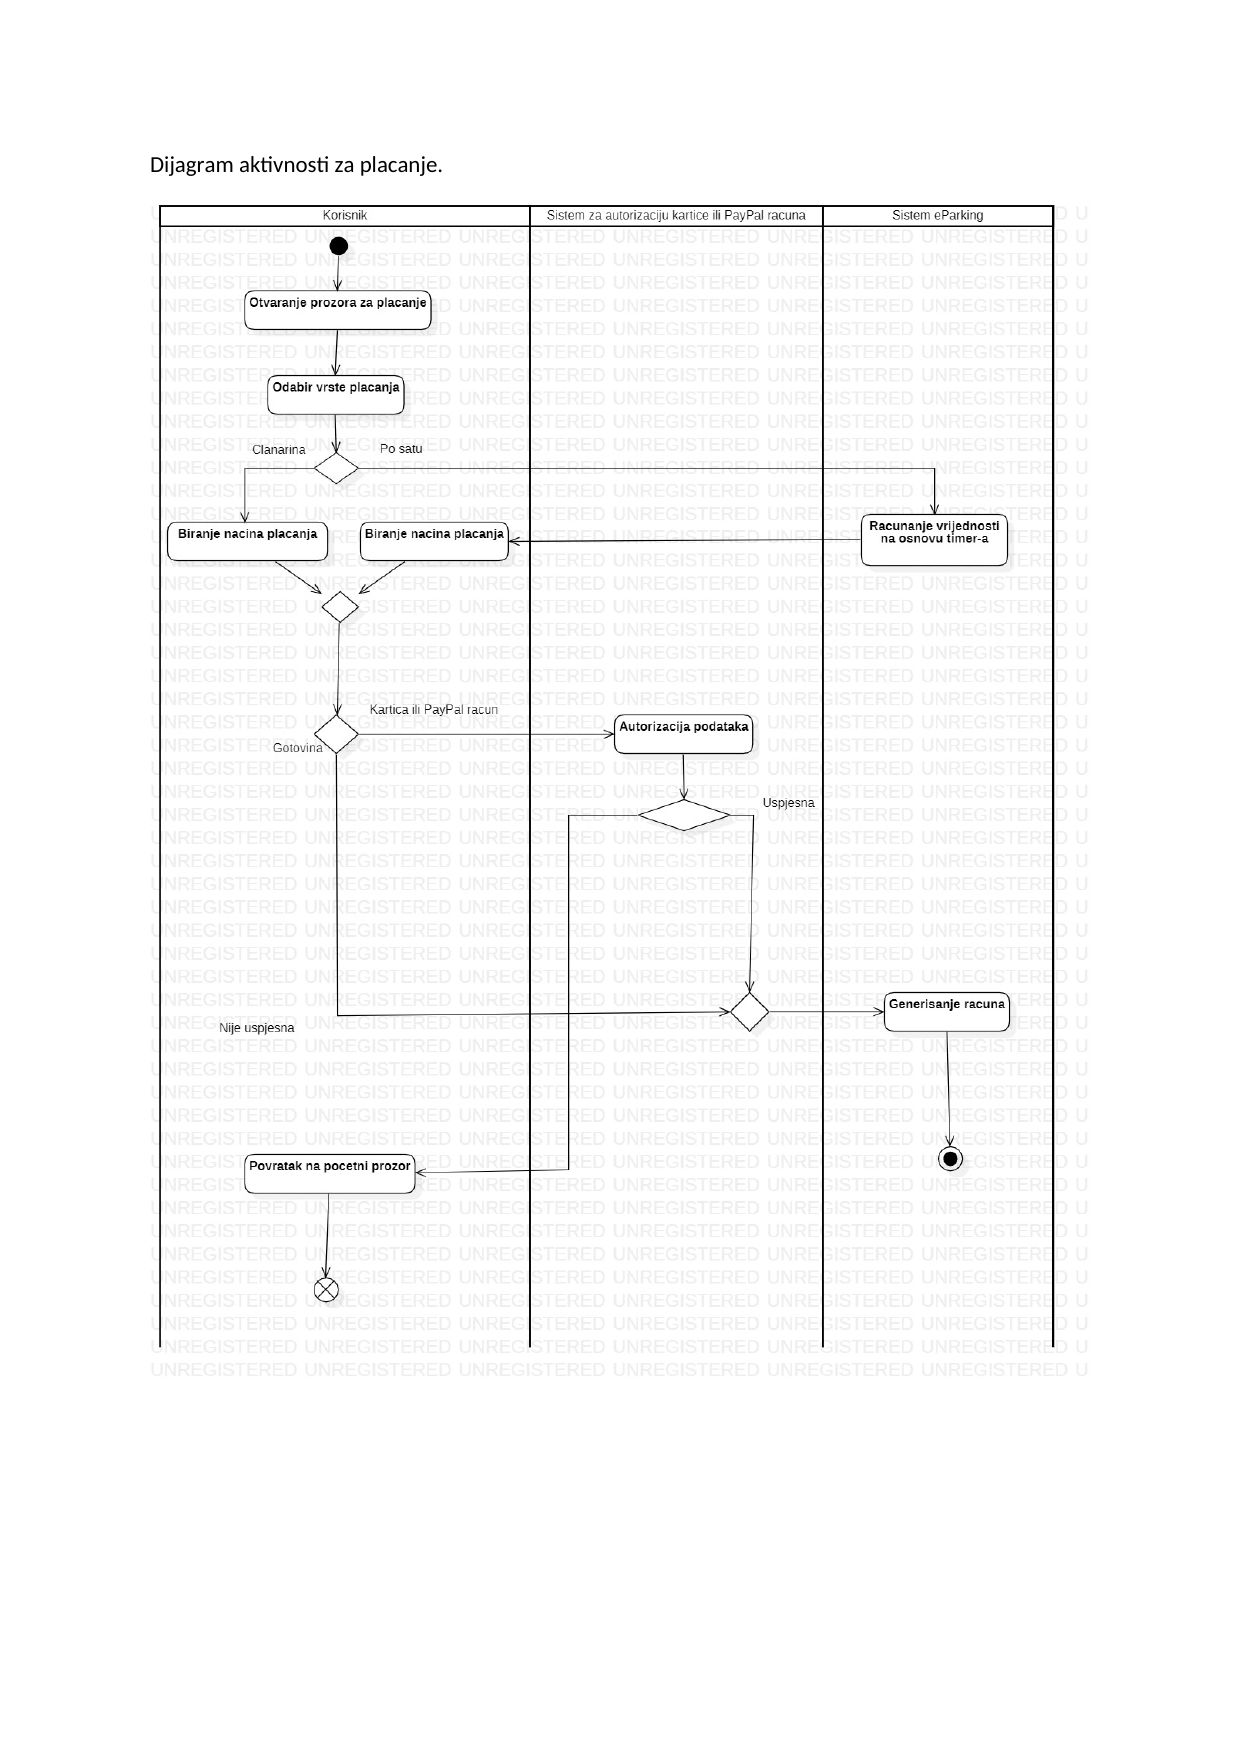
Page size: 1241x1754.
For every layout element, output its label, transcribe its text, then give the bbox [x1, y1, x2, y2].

text Dijagram aktivnosti za placanje. [150, 150, 1090, 178]
picture [150, 196, 1091, 1385]
